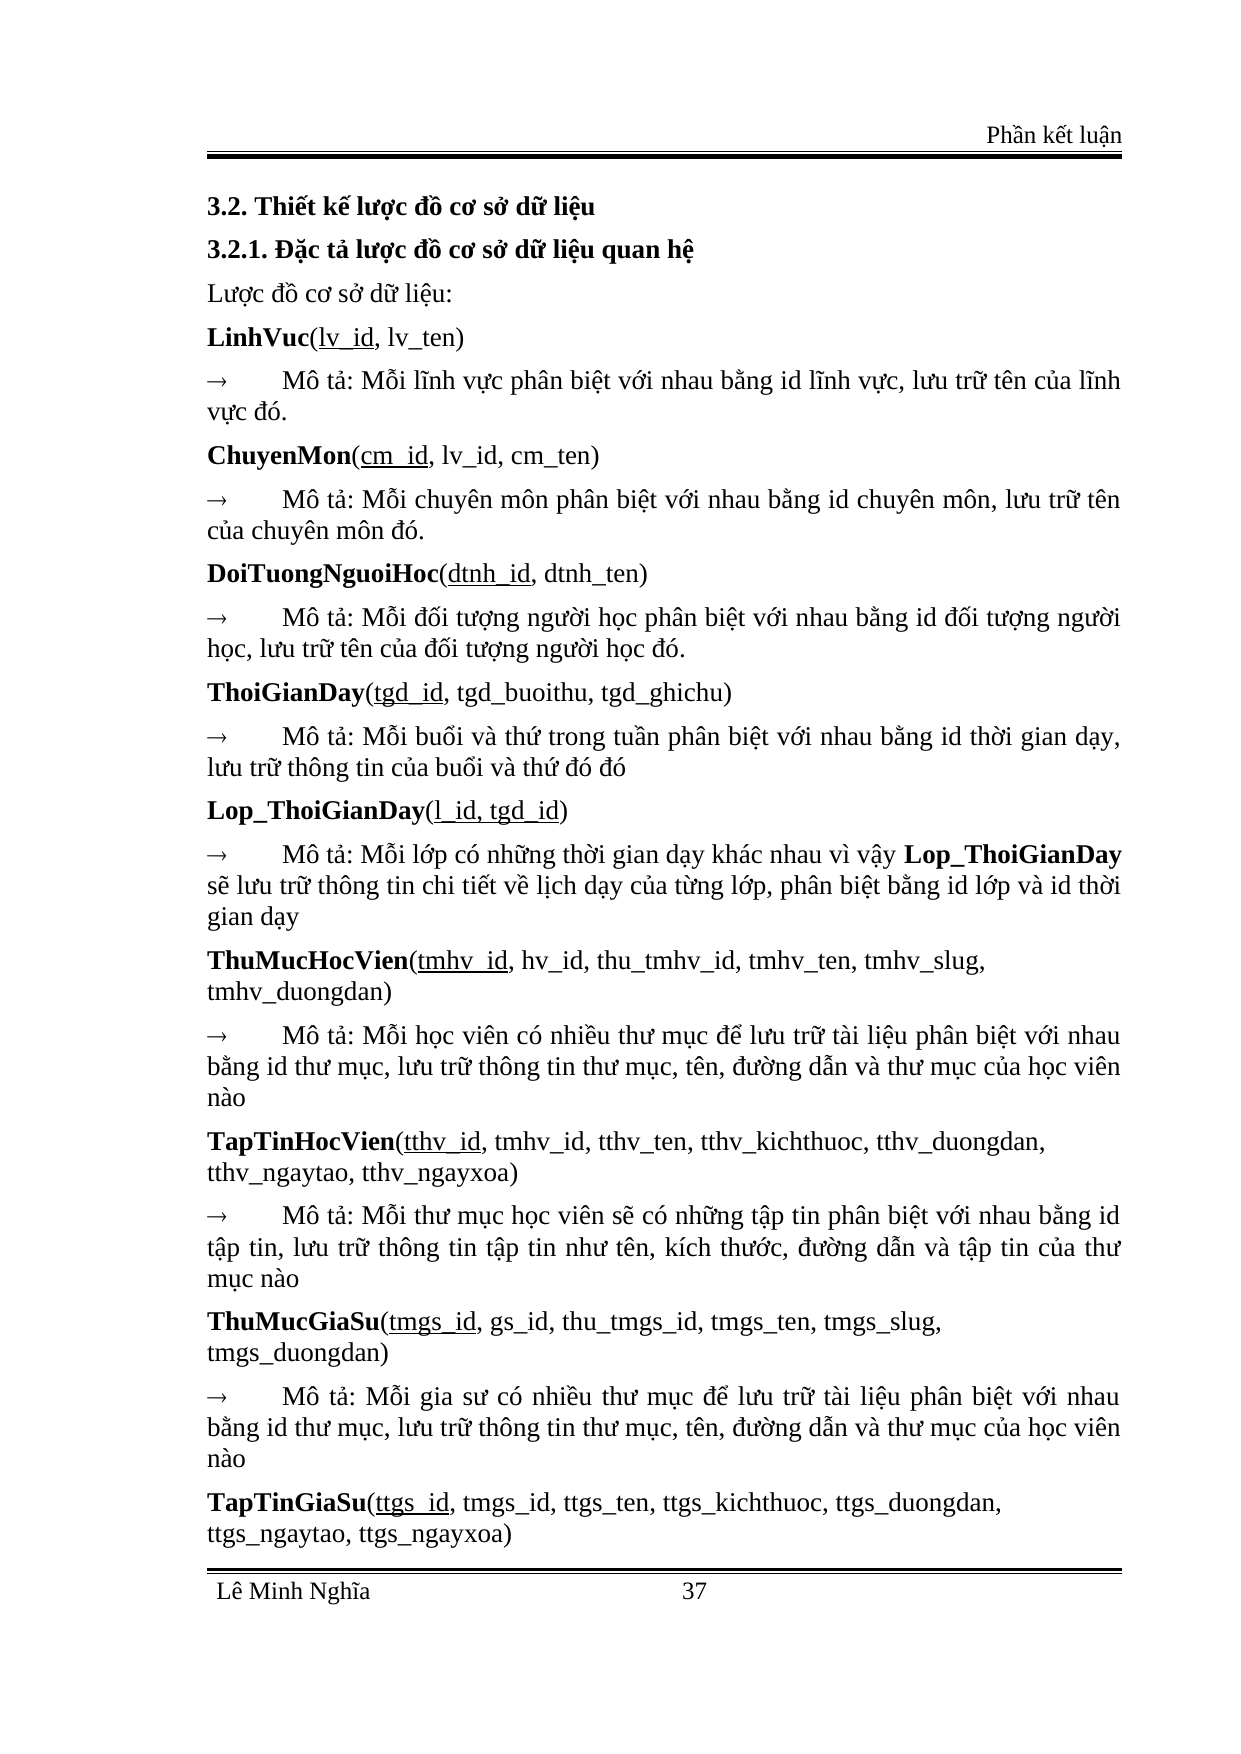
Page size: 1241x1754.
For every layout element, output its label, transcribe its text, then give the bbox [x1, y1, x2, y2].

list Mô tả: Mỗi gia sư có nhiều thư mục để lưu trữ tài liệu phân biệt với nhau bằng id thư mục, lưu trữ thông tin thư mục, tên, đường dẫn và thư mục của học viên nào [207, 1380, 1122, 1474]
text 3.2. Thiết kế lược đồ cơ sở dữ liệu [207, 190, 1122, 221]
list Mô tả: Mỗi đối tượng người học phân biệt với nhau bằng id đối tượng người học, lưu trữ tên của đối tượng người học đó. [207, 601, 1122, 663]
text ThoiGianDay(tgd_id, tgd_buoithu, tgd_ghichu) [207, 676, 1122, 707]
text ThuMucGiaSu(tmgs_id, gs_id, thu_tmgs_id, tmgs_ten, tmgs_slug, tmgs_duongdan) [207, 1305, 1122, 1368]
text LinhVuc(lv_id, lv_ten) [207, 321, 1122, 352]
list Mô tả: Mỗi học viên có nhiều thư mục để lưu trữ tài liệu phân biệt với nhau bằng id thư mục, lưu trữ thông tin thư mục, tên, đường dẫn và thư mục của học viên nào [207, 1019, 1122, 1112]
list Mô tả: Mỗi lĩnh vực phân biệt với nhau bằng id lĩnh vực, lưu trữ tên của lĩnh vực đó. [207, 364, 1122, 427]
text Lược đồ cơ sở dữ liệu: [207, 277, 1122, 308]
text ChuyenMon(cm_id, lv_id, cm_ten) [207, 439, 1122, 470]
text TapTinHocVien(tthv_id, tmhv_id, tthv_ten, tthv_kichthuoc, tthv_duongdan, tthv_ngaytao, tthv_ngayxoa) [207, 1125, 1122, 1187]
list Mô tả: Mỗi thư mục học viên sẽ có những tập tin phân biệt với nhau bằng id tập tin, lưu trữ thông tin tập tin như tên, kích thước, đường dẫn và tập tin của thư mục nào [207, 1199, 1122, 1293]
text ThuMucHocVien(tmhv_id, hv_id, thu_tmhv_id, tmhv_ten, tmhv_slug, tmhv_duongdan) [207, 944, 1122, 1006]
list Mô tả: Mỗi buổi và thứ trong tuần phân biệt với nhau bằng id thời gian dạy, lưu trữ thông tin của buổi và thứ đó đó [207, 719, 1122, 782]
list Mô tả: Mỗi lớp có những thời gian dạy khác nhau vì vậy Lop_ThoiGianDay sẽ lưu trữ thông tin chi tiết về lịch dạy của từng lớp, phân biệt bằng id lớp và id thời gian dạy [207, 838, 1122, 931]
text DoiTuongNguoiHoc(dtnh_id, dtnh_ten) [207, 557, 1122, 589]
list Mô tả: Mỗi chuyên môn phân biệt với nhau bằng id chuyên môn, lưu trữ tên của chuyên môn đó. [207, 483, 1122, 545]
text TapTinGiaSu(ttgs_id, tmgs_id, ttgs_ten, ttgs_kichthuoc, ttgs_duongdan, ttgs_ngaytao, ttgs_ngayxoa) [207, 1486, 1122, 1548]
text Lop_ThoiGianDay(l_id, tgd_id) [207, 794, 1122, 826]
text 3.2.1. Đặc tả lược đồ cơ sở dữ liệu quan hệ [207, 233, 1122, 264]
